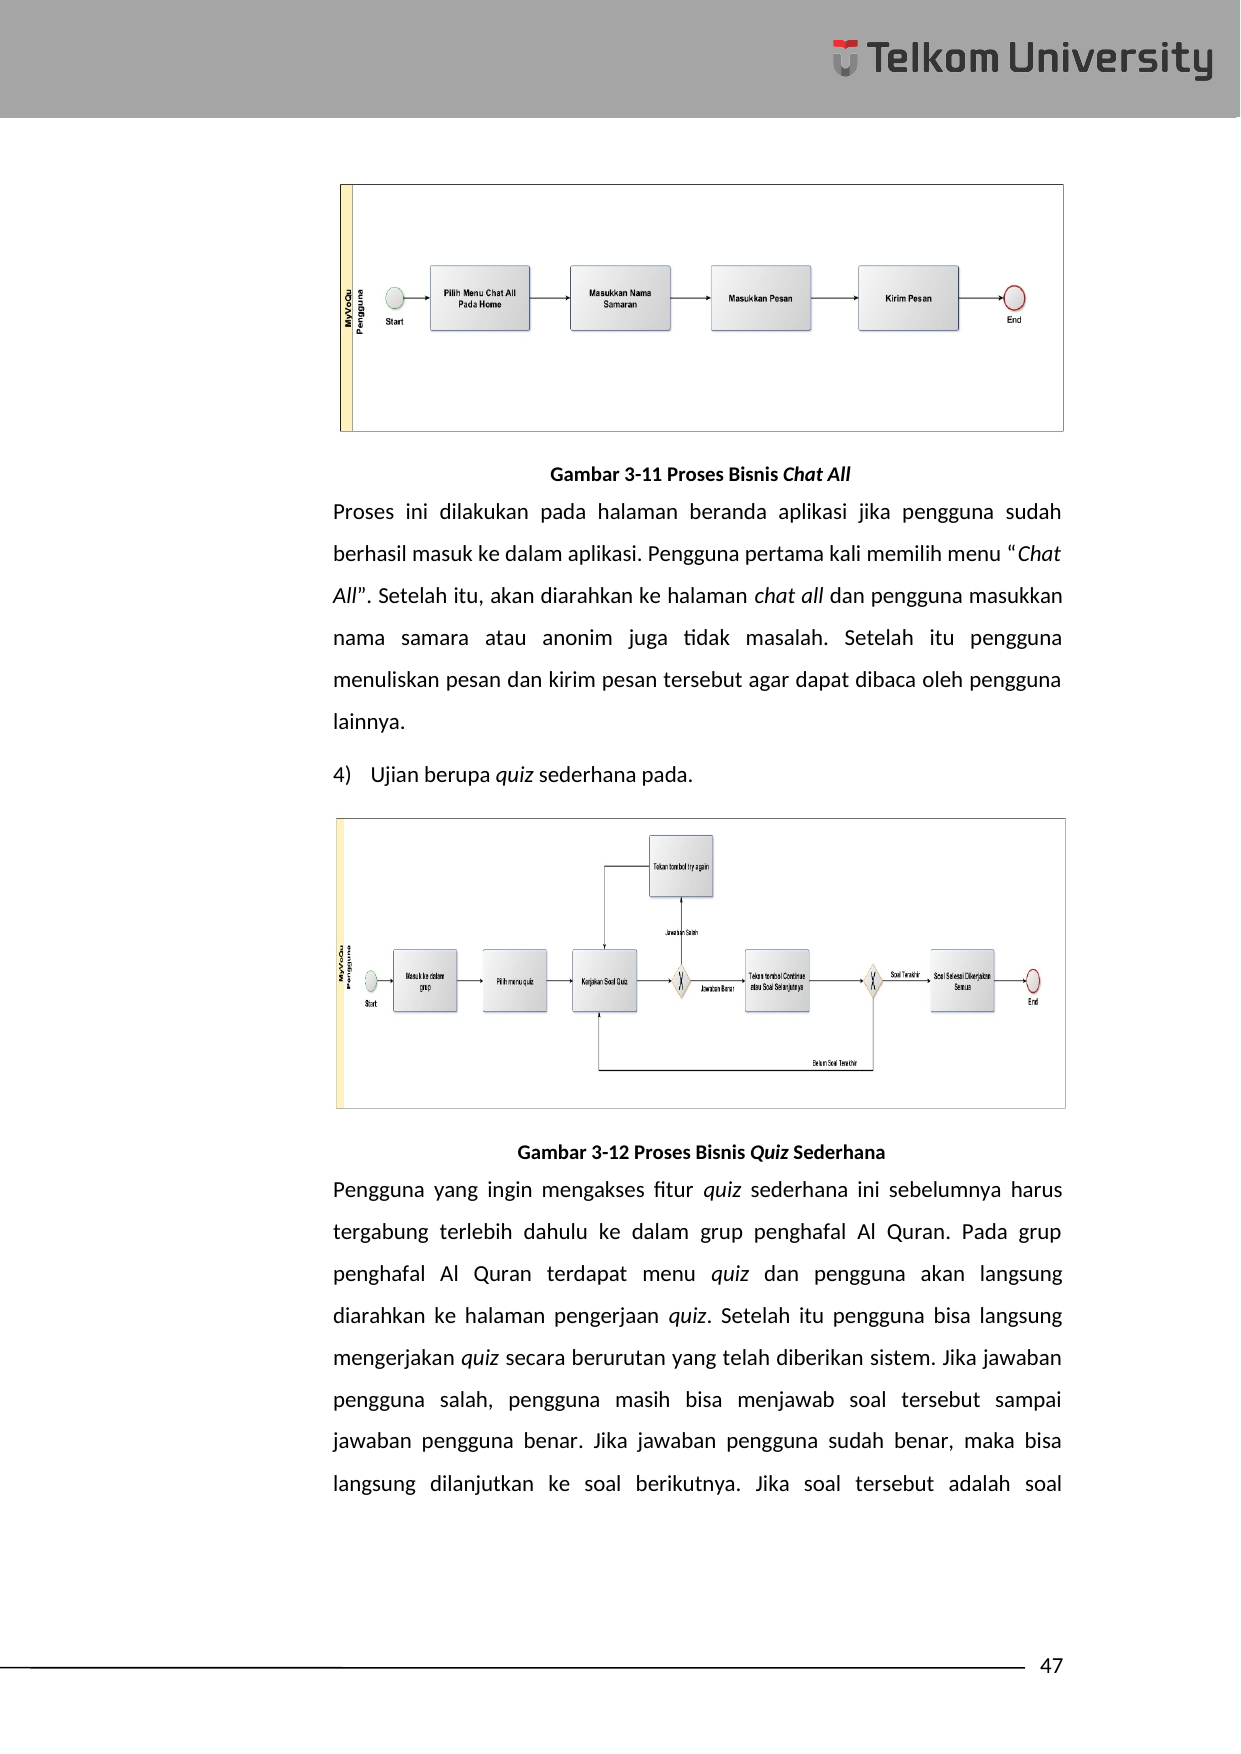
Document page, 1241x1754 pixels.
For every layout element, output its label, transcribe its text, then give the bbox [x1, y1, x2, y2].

picture [833, 40, 1213, 81]
picture [332, 812, 1069, 1115]
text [333, 1175, 1063, 1497]
picture [334, 177, 1069, 438]
text Proses ini dilakukan pada halaman beranda aplikasi jika pengguna sudah berhasil masuk ke dalam aplikasi. Pengguna pertama kali memilih menu “Chat All”. Setelah itu, akan diarahkan ke halaman chat all dan pengguna masukkan nama samara atau anonim juga tidak masalah. Setelah itu pengguna menuliskan pesan dan kirim pesan tersebut agar dapat dibaca oleh pengguna lainnya. [333, 497, 1063, 735]
list Ujian berupa quiz sederhana pada. [333, 760, 1063, 788]
